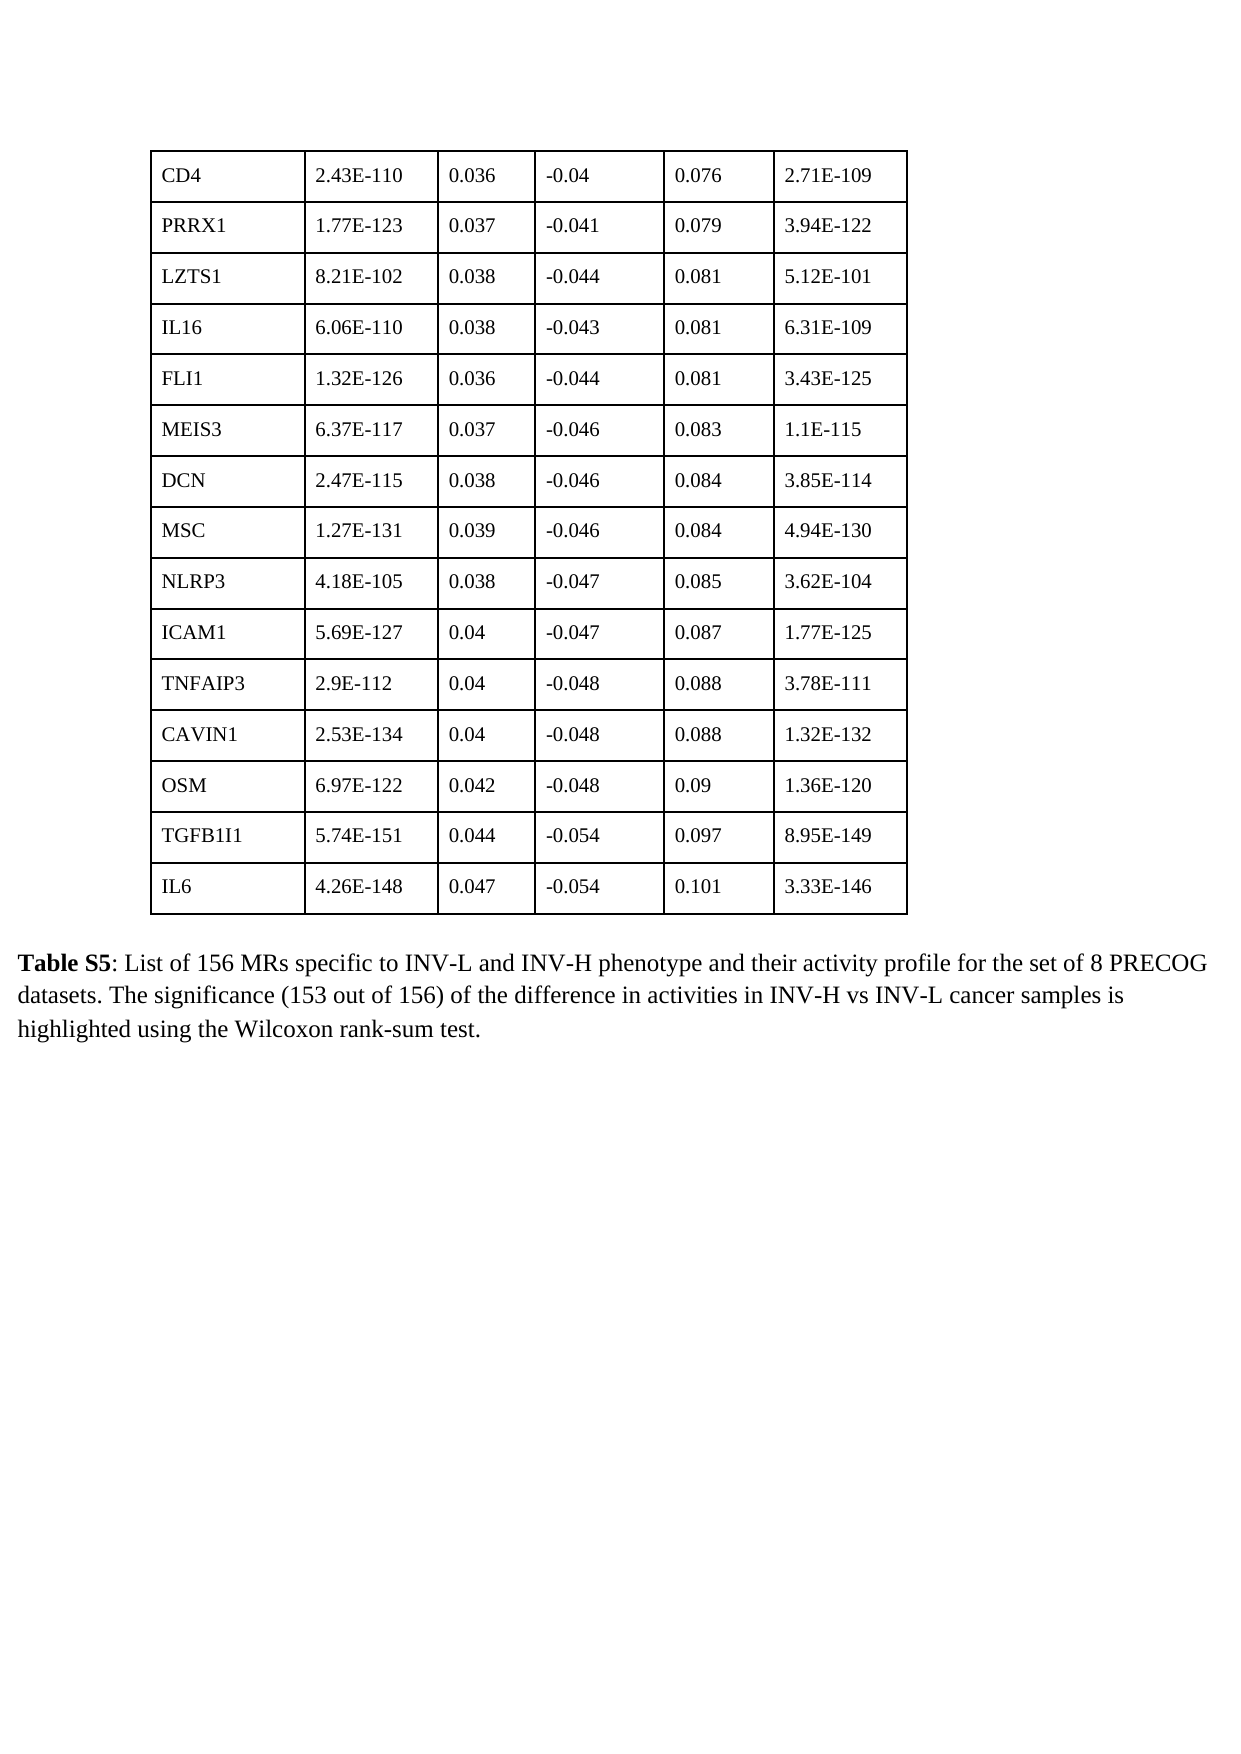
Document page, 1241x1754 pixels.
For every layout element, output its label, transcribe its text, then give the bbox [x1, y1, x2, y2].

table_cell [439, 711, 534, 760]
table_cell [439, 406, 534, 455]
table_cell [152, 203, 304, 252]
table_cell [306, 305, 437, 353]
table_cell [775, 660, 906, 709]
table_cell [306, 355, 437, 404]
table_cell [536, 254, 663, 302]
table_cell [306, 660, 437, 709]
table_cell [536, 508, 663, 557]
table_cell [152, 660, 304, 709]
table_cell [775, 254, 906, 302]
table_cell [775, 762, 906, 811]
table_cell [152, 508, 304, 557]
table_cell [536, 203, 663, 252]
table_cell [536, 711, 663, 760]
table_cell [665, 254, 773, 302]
text Table S5: List of 156 MRs specific to INV-L and INV-H phenotype and their activity profile for the set of 8 PRECOG datasets. The significance (153 out of 156) of the difference in activities in INV-H vs INV-L cancer samples is highlighted using the Wilcoxon rank-sum test. [17, 948, 1240, 1042]
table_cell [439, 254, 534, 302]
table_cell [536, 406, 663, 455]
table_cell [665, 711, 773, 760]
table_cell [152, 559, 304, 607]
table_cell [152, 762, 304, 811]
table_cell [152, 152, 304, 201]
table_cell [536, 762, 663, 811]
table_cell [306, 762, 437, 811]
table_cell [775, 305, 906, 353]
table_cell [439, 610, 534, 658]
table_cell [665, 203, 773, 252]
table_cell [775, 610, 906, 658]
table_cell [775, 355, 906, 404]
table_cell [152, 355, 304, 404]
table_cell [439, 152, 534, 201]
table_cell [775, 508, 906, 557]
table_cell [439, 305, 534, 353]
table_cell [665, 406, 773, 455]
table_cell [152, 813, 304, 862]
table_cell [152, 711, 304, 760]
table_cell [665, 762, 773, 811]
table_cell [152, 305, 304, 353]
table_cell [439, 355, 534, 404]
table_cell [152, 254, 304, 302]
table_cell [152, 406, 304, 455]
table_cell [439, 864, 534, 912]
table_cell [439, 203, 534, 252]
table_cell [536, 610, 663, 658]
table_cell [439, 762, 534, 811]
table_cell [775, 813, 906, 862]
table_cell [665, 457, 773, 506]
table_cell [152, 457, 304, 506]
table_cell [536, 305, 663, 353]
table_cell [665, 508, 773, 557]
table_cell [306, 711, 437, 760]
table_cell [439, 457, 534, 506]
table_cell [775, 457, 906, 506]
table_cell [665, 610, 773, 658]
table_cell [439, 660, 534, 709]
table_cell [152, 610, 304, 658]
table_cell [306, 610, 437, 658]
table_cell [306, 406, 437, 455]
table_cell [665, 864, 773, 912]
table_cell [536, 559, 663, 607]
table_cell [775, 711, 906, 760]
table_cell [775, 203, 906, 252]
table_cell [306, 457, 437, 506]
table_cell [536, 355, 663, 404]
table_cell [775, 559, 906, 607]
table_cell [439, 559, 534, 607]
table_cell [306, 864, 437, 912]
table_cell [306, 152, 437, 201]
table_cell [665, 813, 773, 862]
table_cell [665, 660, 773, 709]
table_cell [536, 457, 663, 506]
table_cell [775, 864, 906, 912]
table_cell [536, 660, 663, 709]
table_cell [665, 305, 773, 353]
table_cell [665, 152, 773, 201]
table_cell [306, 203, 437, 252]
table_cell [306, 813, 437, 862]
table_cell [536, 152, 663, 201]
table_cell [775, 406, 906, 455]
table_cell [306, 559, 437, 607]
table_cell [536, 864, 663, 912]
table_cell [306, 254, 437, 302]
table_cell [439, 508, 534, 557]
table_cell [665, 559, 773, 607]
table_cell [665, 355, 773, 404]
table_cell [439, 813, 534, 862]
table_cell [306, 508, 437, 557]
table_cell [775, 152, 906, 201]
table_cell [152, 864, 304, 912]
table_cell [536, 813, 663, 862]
